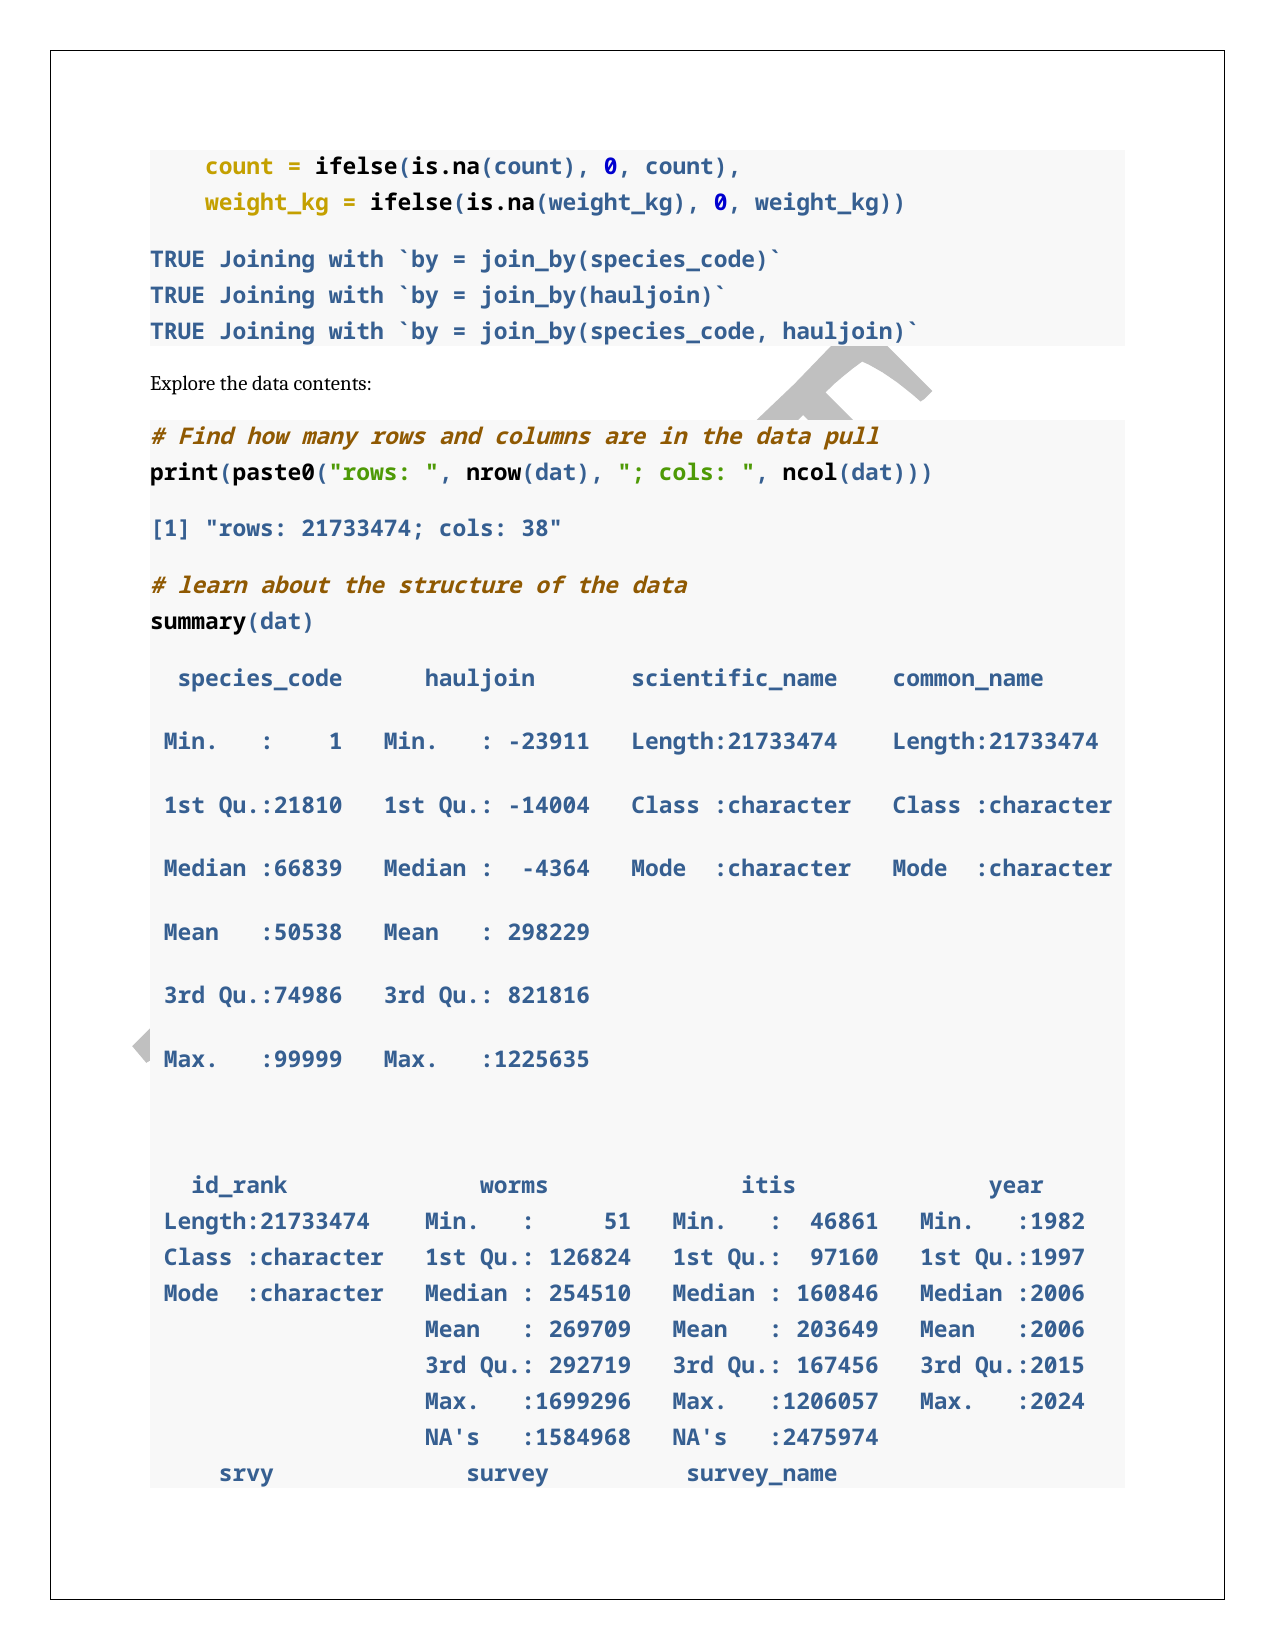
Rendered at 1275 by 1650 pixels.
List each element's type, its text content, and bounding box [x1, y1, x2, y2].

text # learn about the structure of the data summary(dat) [150, 569, 1125, 636]
text TRUE Joining with `by = join_by(species_code)` TRUE Joining with `by = join_by(hauljoin)` TRUE Joining with `by = join_by(species_code, hauljoin)` [150, 243, 1125, 346]
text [150, 662, 1125, 1488]
text # Find how many rows and columns are in the data pull print(paste0("rows: ", nrow(dat), "; cols: ", ncol(dat))) [150, 420, 1125, 487]
text [1] "rows: 21733474; cols: 38" [150, 512, 1125, 544]
text Explore the data contents: [150, 371, 1125, 395]
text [150, 150, 1125, 217]
